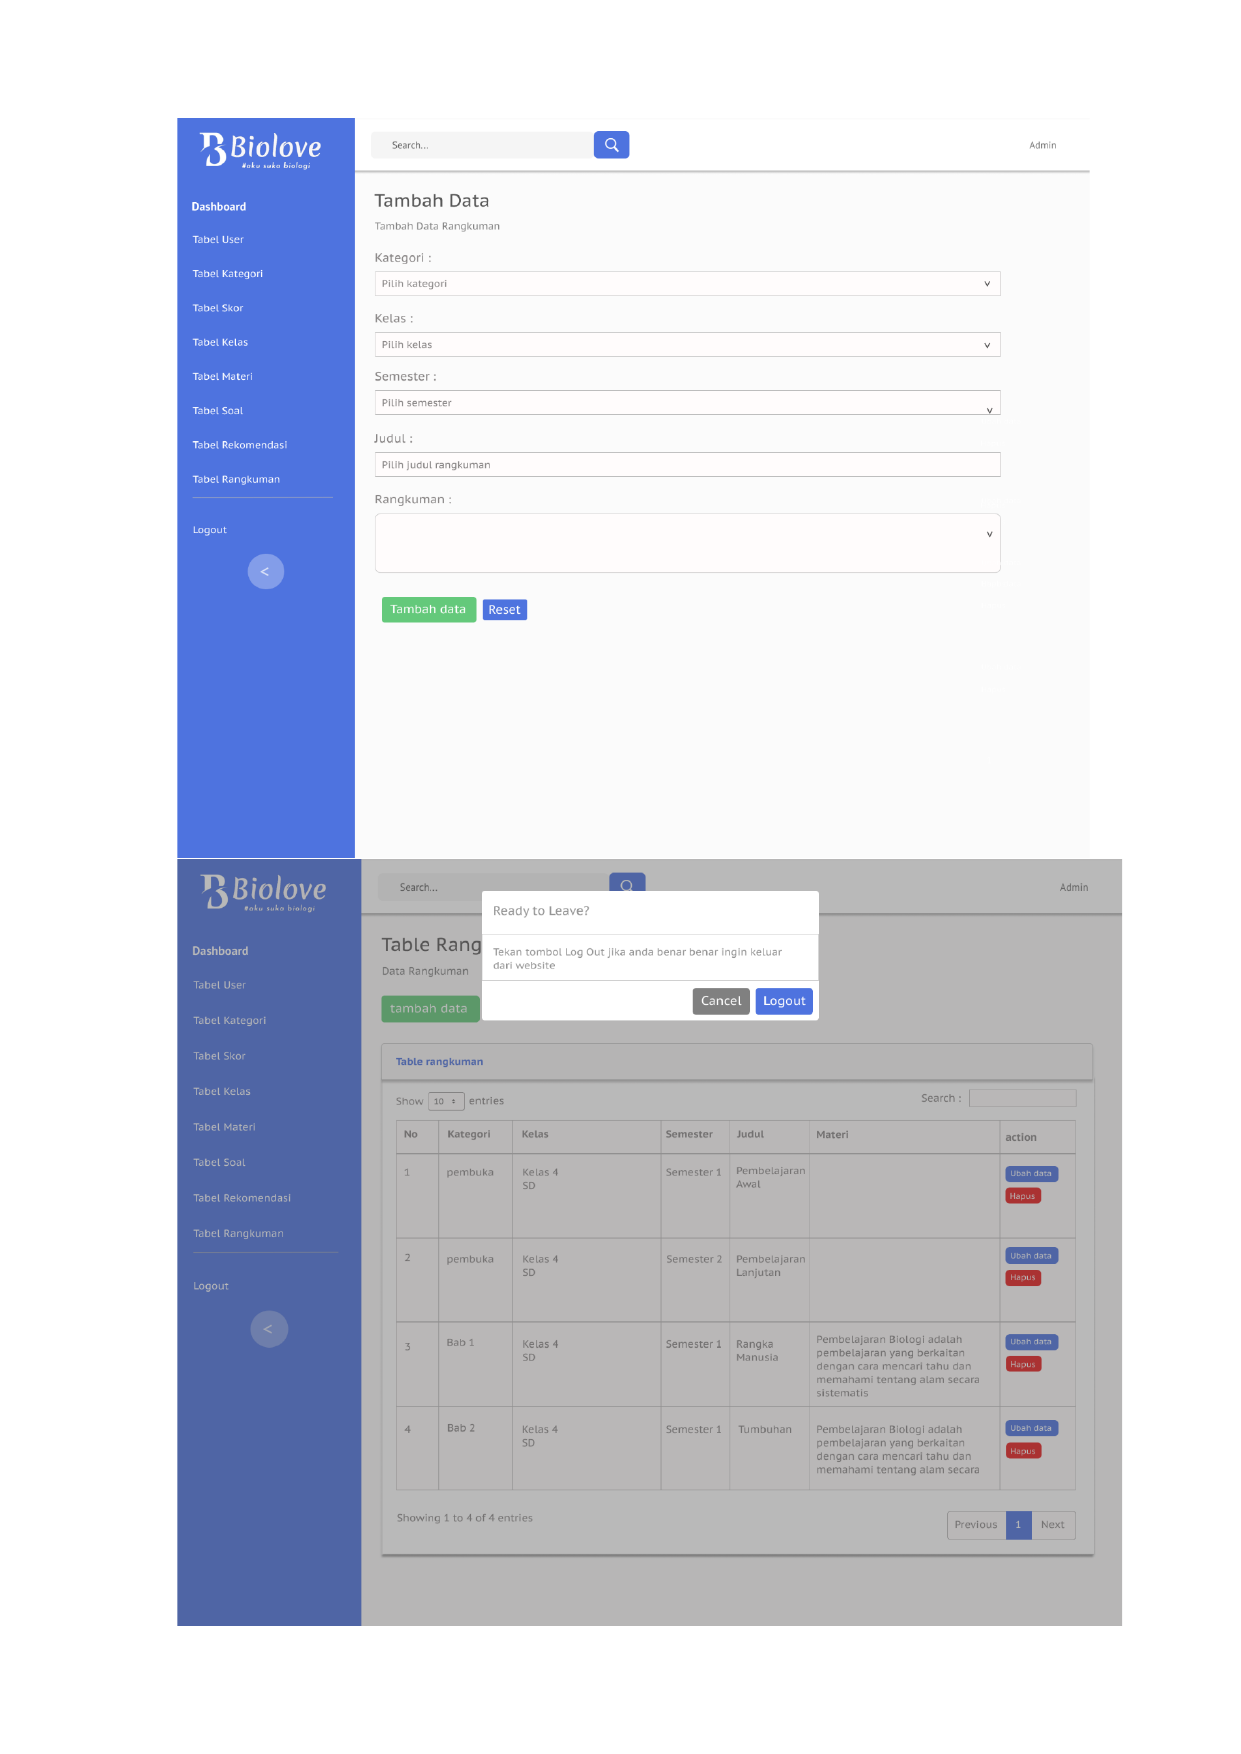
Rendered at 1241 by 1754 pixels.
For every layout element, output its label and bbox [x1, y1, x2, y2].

picture [177, 859, 1123, 1626]
picture [177, 118, 1090, 858]
